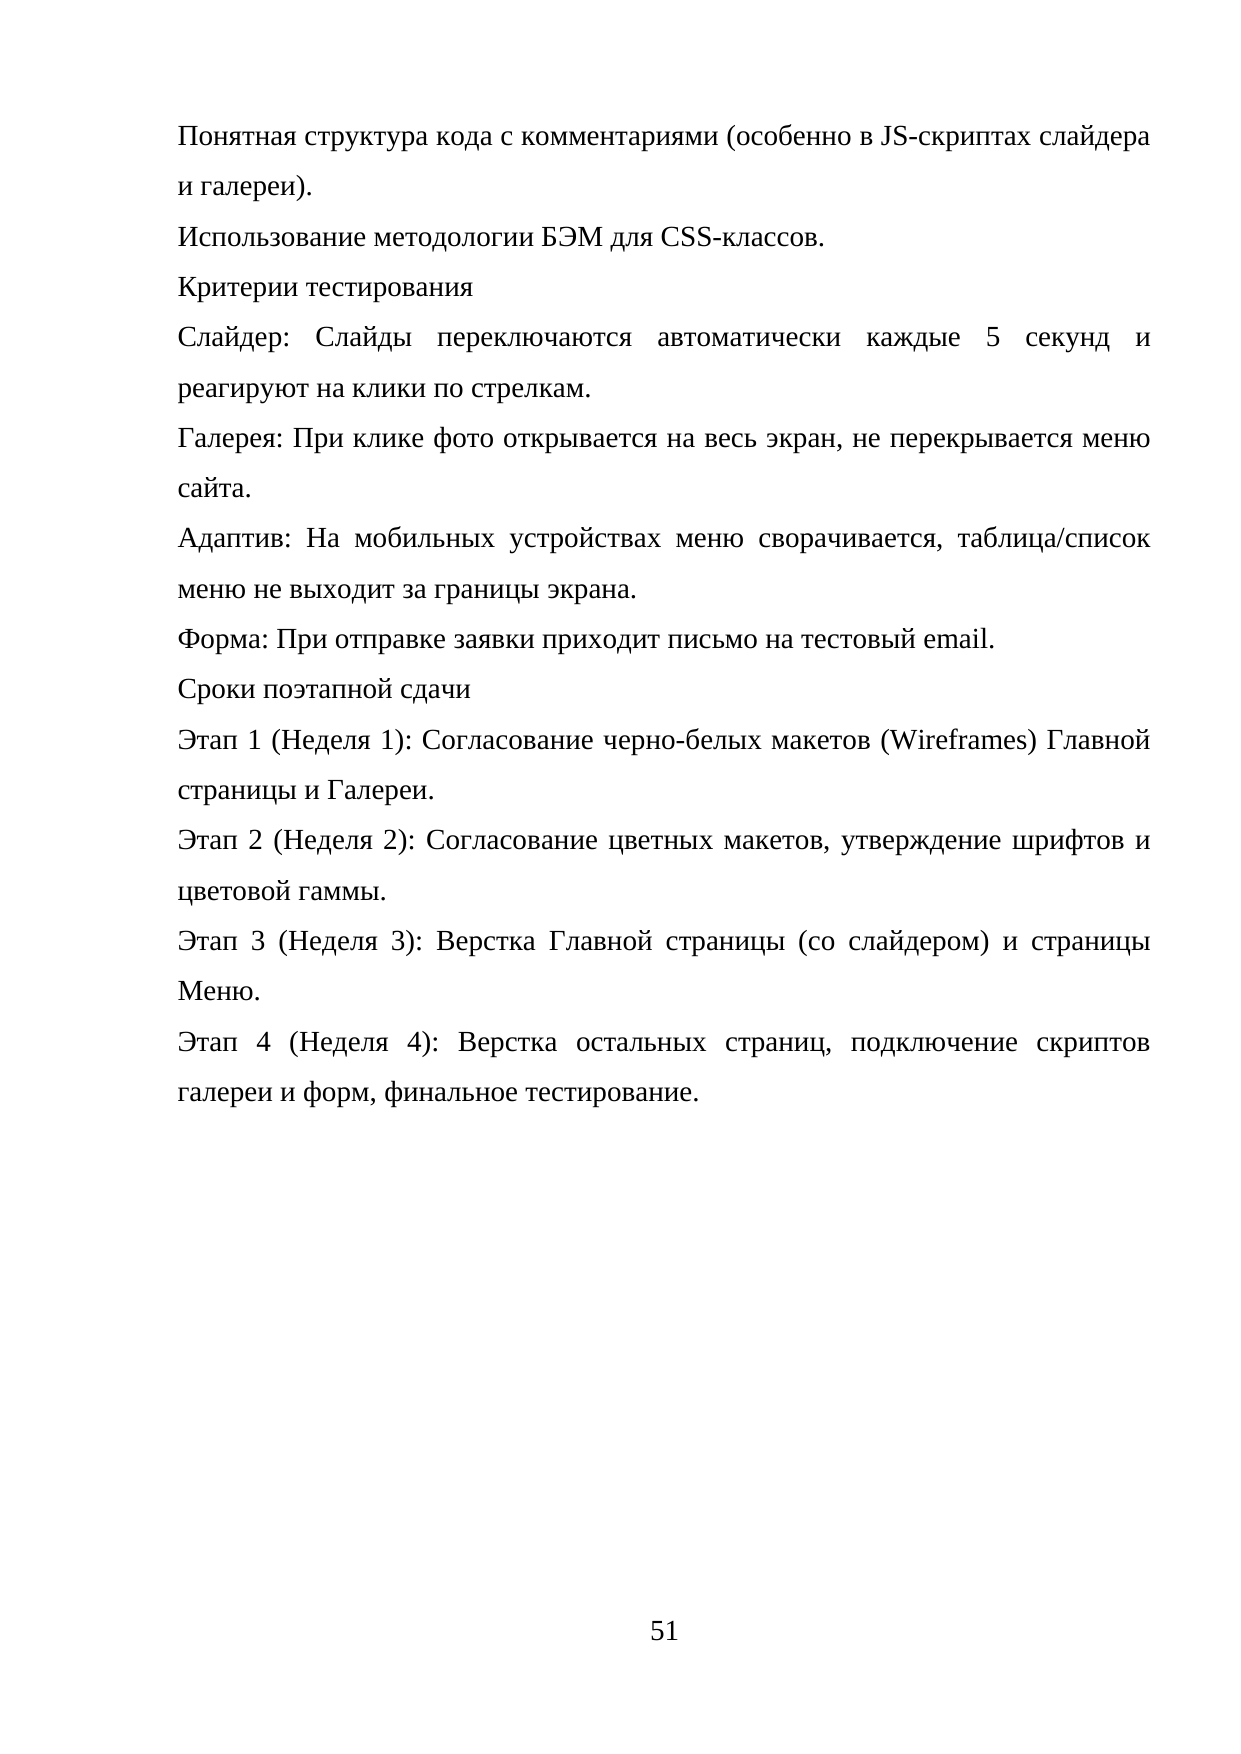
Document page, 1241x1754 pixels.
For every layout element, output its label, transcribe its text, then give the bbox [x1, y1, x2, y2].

text Сроки поэтапной сдачи [177, 672, 1152, 705]
text Этап 4 (Неделя 4): Верстка остальных страниц, подключение скриптов галереи и форм, финальное тестирование. [177, 1024, 1152, 1108]
text Этап 3 (Неделя 3): Верстка Главной страницы (со слайдером) и страницы Меню. [177, 923, 1152, 1007]
text Понятная структура кода с комментариями (особенно в JS-скриптах слайдера и галереи). [177, 118, 1152, 202]
text Галерея: При клике фото открывается на весь экран, не перекрывается меню сайта. [177, 420, 1152, 504]
text Слайдер: Слайды переключаются автоматически каждые 5 секунд и реагируют на клики по стрелкам. [177, 319, 1152, 403]
text Форма: При отправке заявки приходит письмо на тестовый email. [177, 621, 1152, 655]
text Использование методологии БЭМ для CSS-классов. [177, 219, 1152, 252]
text Этап 1 (Неделя 1): Согласование черно-белых макетов (Wireframes) Главной страницы и Галереи. [177, 722, 1152, 806]
text Критерии тестирования [177, 269, 1152, 303]
text Адаптив: На мобильных устройствах меню сворачивается, таблица/список меню не выходит за границы экрана. [177, 521, 1152, 604]
text Этап 2 (Неделя 2): Согласование цветных макетов, утверждение шрифтов и цветовой гаммы. [177, 822, 1152, 906]
